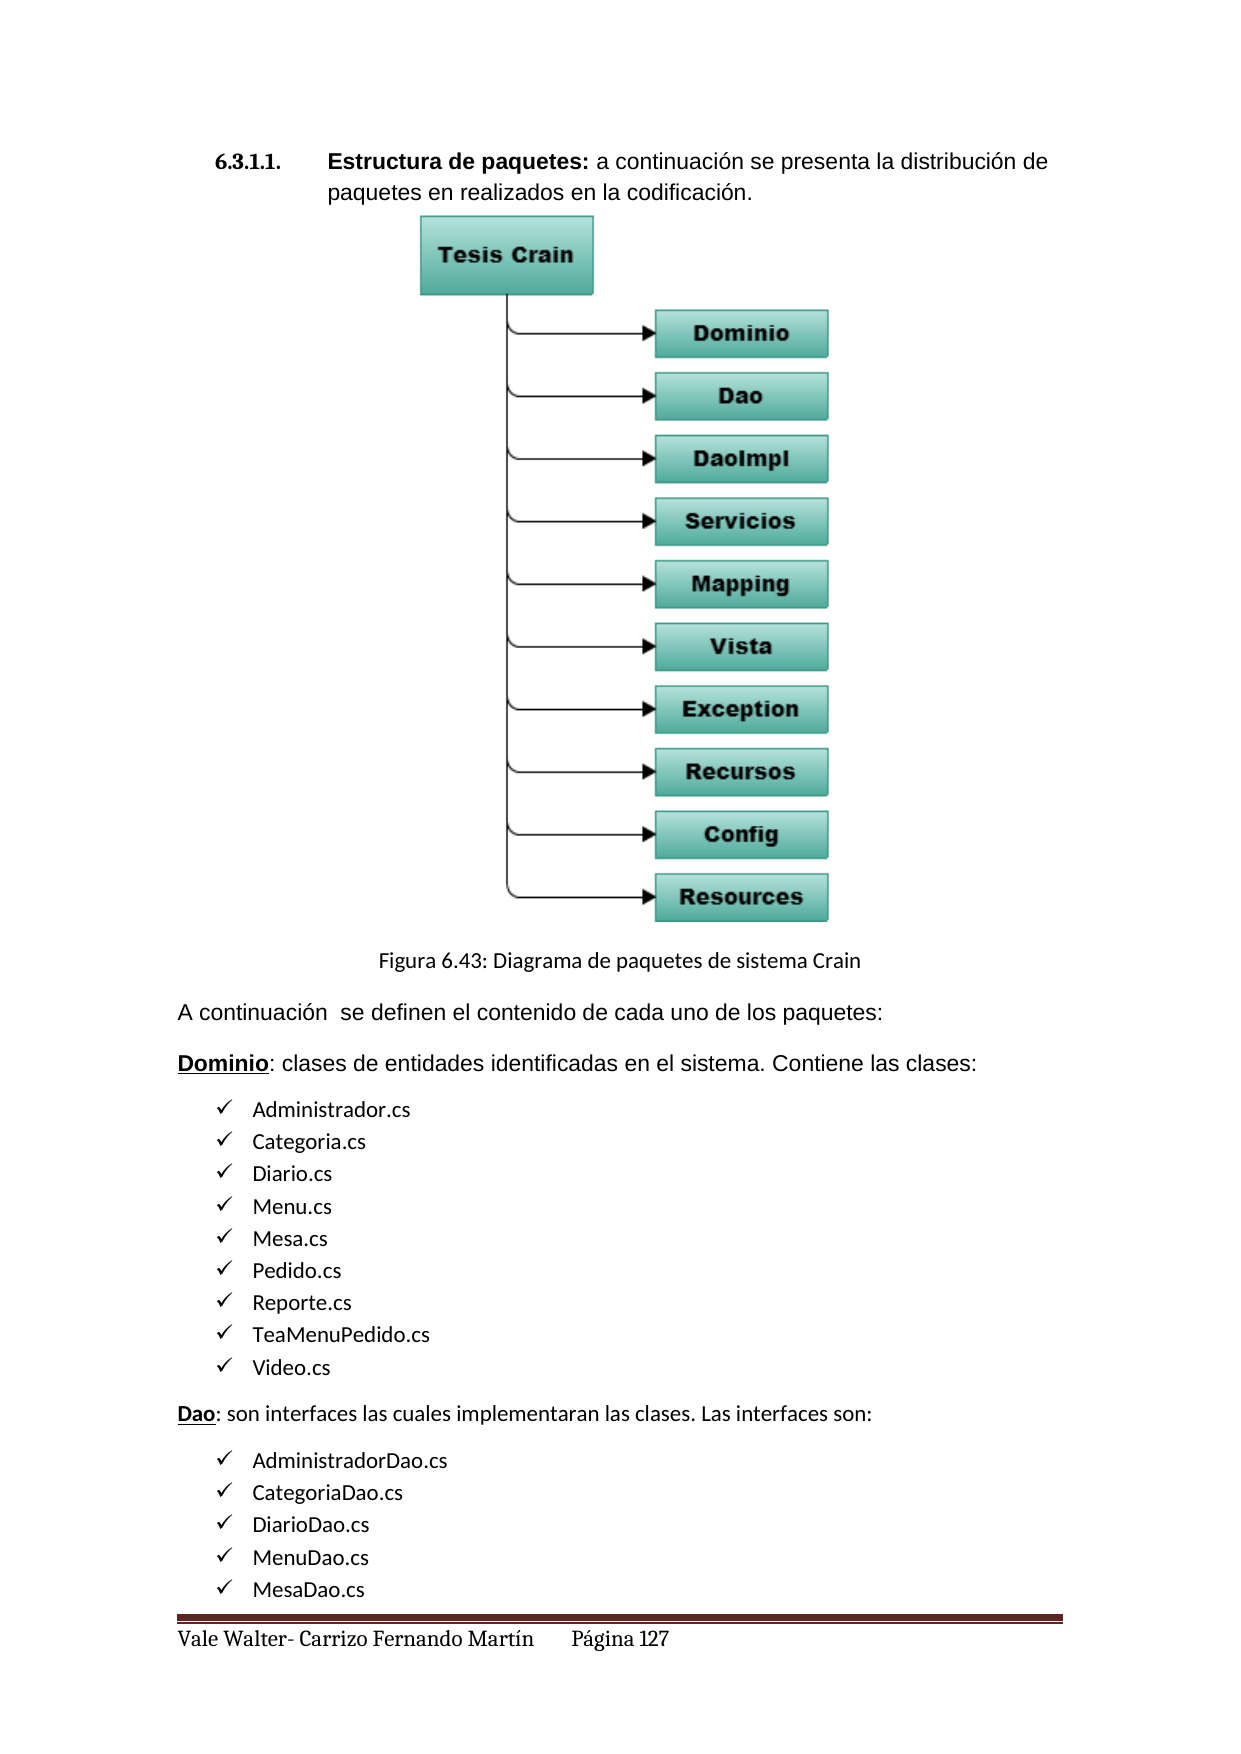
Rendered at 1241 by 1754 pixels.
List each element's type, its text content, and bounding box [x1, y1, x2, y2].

list Video.cs [215, 1353, 1063, 1381]
list MesaDao.cs [215, 1575, 1063, 1603]
picture [411, 208, 829, 922]
list Menu.cs [215, 1192, 1063, 1220]
text Dominio: clases de entidades identificadas en el sistema. Contiene las clases: [177, 1050, 1063, 1077]
list AdministradorDao.cs [215, 1446, 1063, 1474]
list TeaMenuPedido.cs [215, 1321, 1063, 1348]
list Pedido.cs [215, 1256, 1063, 1284]
list Administrador.cs [215, 1095, 1063, 1123]
list DiarioDao.cs [215, 1511, 1063, 1539]
text Figura 6.43: Diagrama de paquetes de sistema Crain [177, 946, 1063, 974]
list Reporte.cs [215, 1288, 1063, 1316]
text A continuación se definen el contenido de cada uno de los paquetes: [177, 999, 1063, 1026]
text Dao: son interfaces las cuales implementaran las clases. Las interfaces son: [177, 1399, 1063, 1427]
list Mesa.cs [215, 1224, 1063, 1252]
list Diario.cs [215, 1159, 1063, 1188]
list Estructura de paquetes: a continuación se presenta la distribución de paquetes en realizados en la codificación. [215, 148, 1063, 205]
list CategoriaDao.cs [215, 1478, 1063, 1506]
list Categoria.cs [215, 1127, 1063, 1155]
list MenuDao.cs [215, 1543, 1063, 1571]
